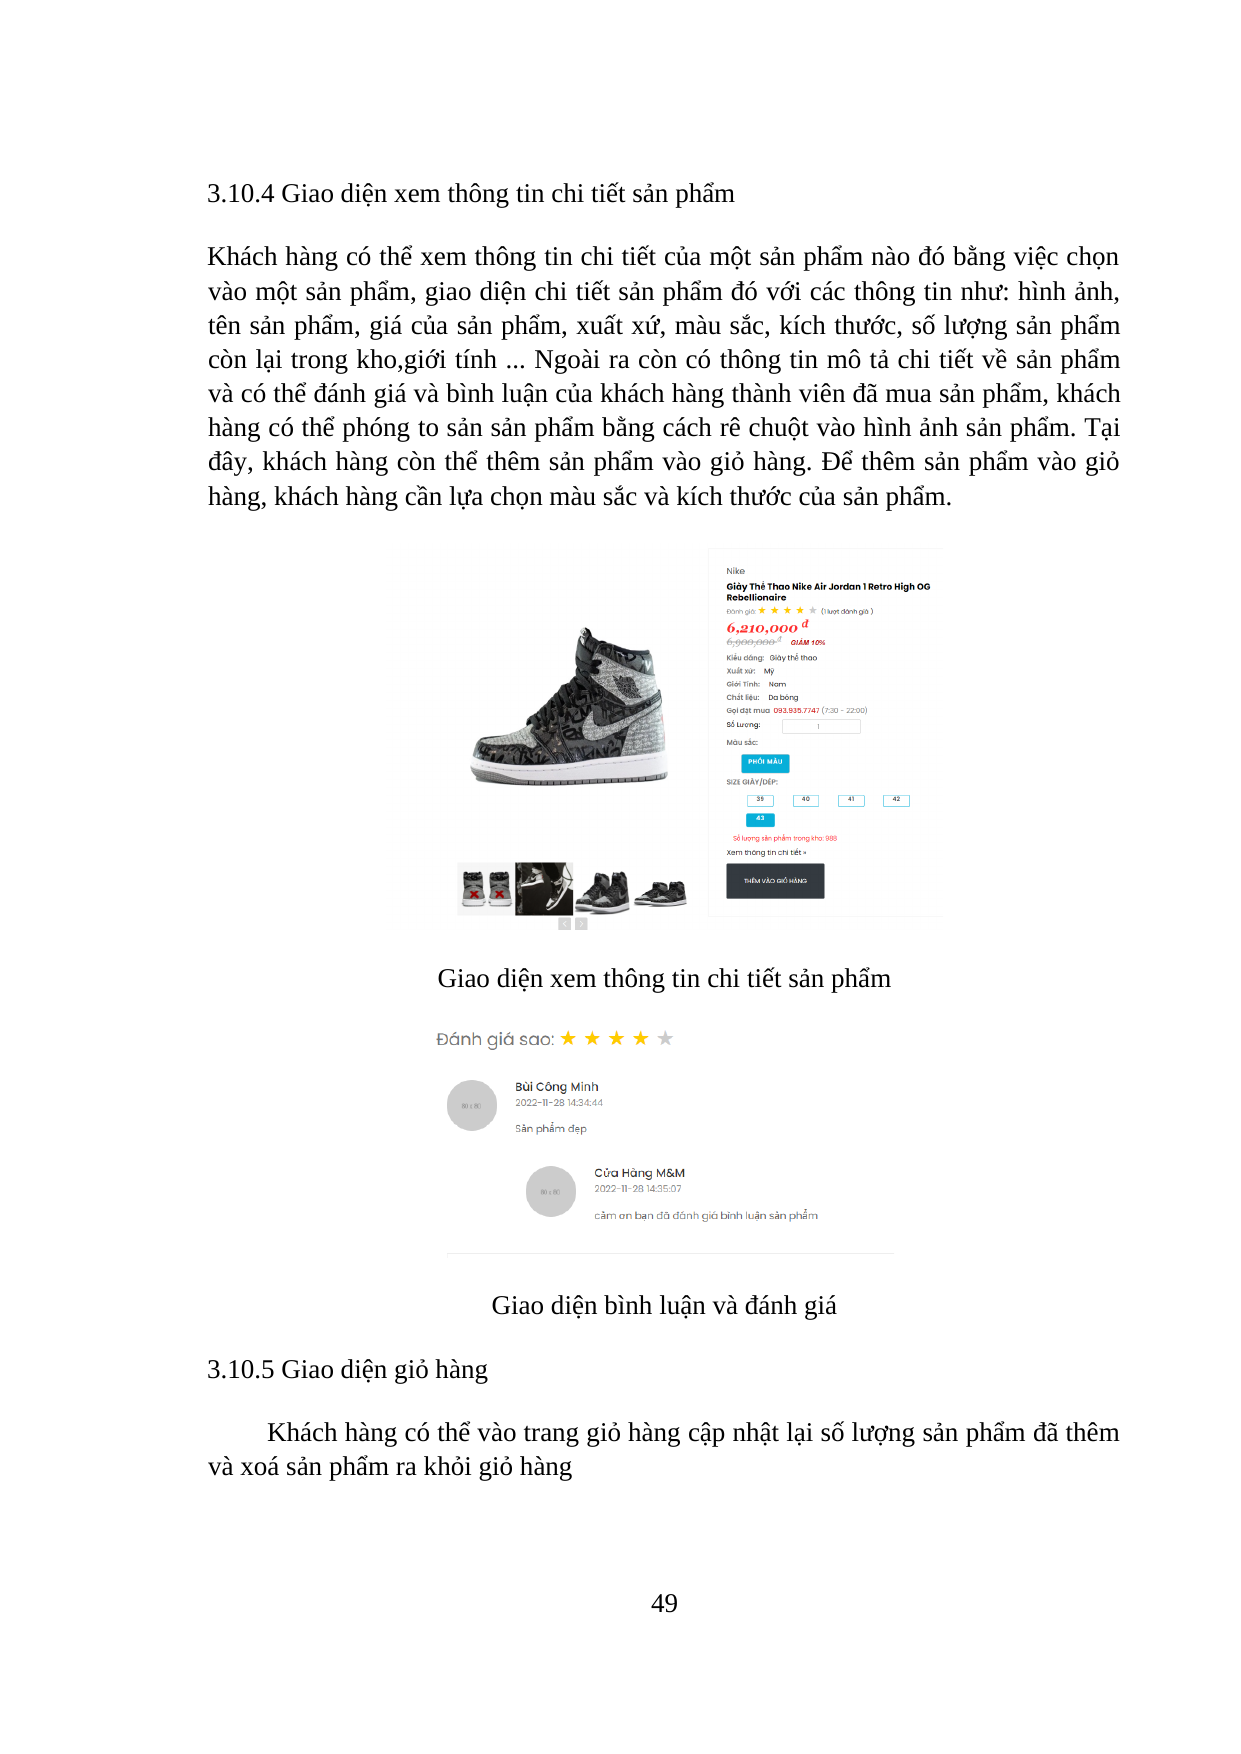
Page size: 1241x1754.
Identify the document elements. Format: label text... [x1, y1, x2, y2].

text Giao diện xem thông tin chi tiết sản phẩm [207, 962, 1122, 993]
text Khách hàng có thể xem thông tin chi tiết của một sản phẩm nào đó bằng việc chọn vào một sản phẩm, giao diện chi tiết sản phẩm đó với các thông tin như: hình ảnh, tên sản phẩm, giá của sản phẩm, xuất xứ, màu sắc, kích thước, số lượng sản phẩm còn lại trong kho,giới tính ... Ngoài ra còn có thông tin mô tả chi tiết về sản phẩm và có thể đánh giá và bình luận của khách hàng thành viên đã mua sản phẩm, khách hàng có thể phóng to sản sản phẩm bằng cách rê chuột vào hình ảnh sản phẩm. Tại đây, khách hàng còn thể thêm sản phẩm vào giỏ hàng. Để thêm sản phẩm vào giỏ hàng, khách hàng cần lựa chọn màu sắc và kích thước của sản phẩm. [207, 241, 1122, 511]
text Khách hàng có thể vào trang giỏ hàng cập nhật lại số lượng sản phẩm đã thêm và xoá sản phẩm ra khỏi giỏ hàng [208, 1416, 1122, 1481]
text Giao diện bình luận và đánh giá [207, 1289, 1122, 1321]
picture [385, 543, 944, 930]
picture [434, 1025, 895, 1258]
text 3.10.5 Giao diện giỏ hàng [207, 1353, 1122, 1384]
text 3.10.4 Giao diện xem thông tin chi tiết sản phẩm [207, 177, 1122, 208]
